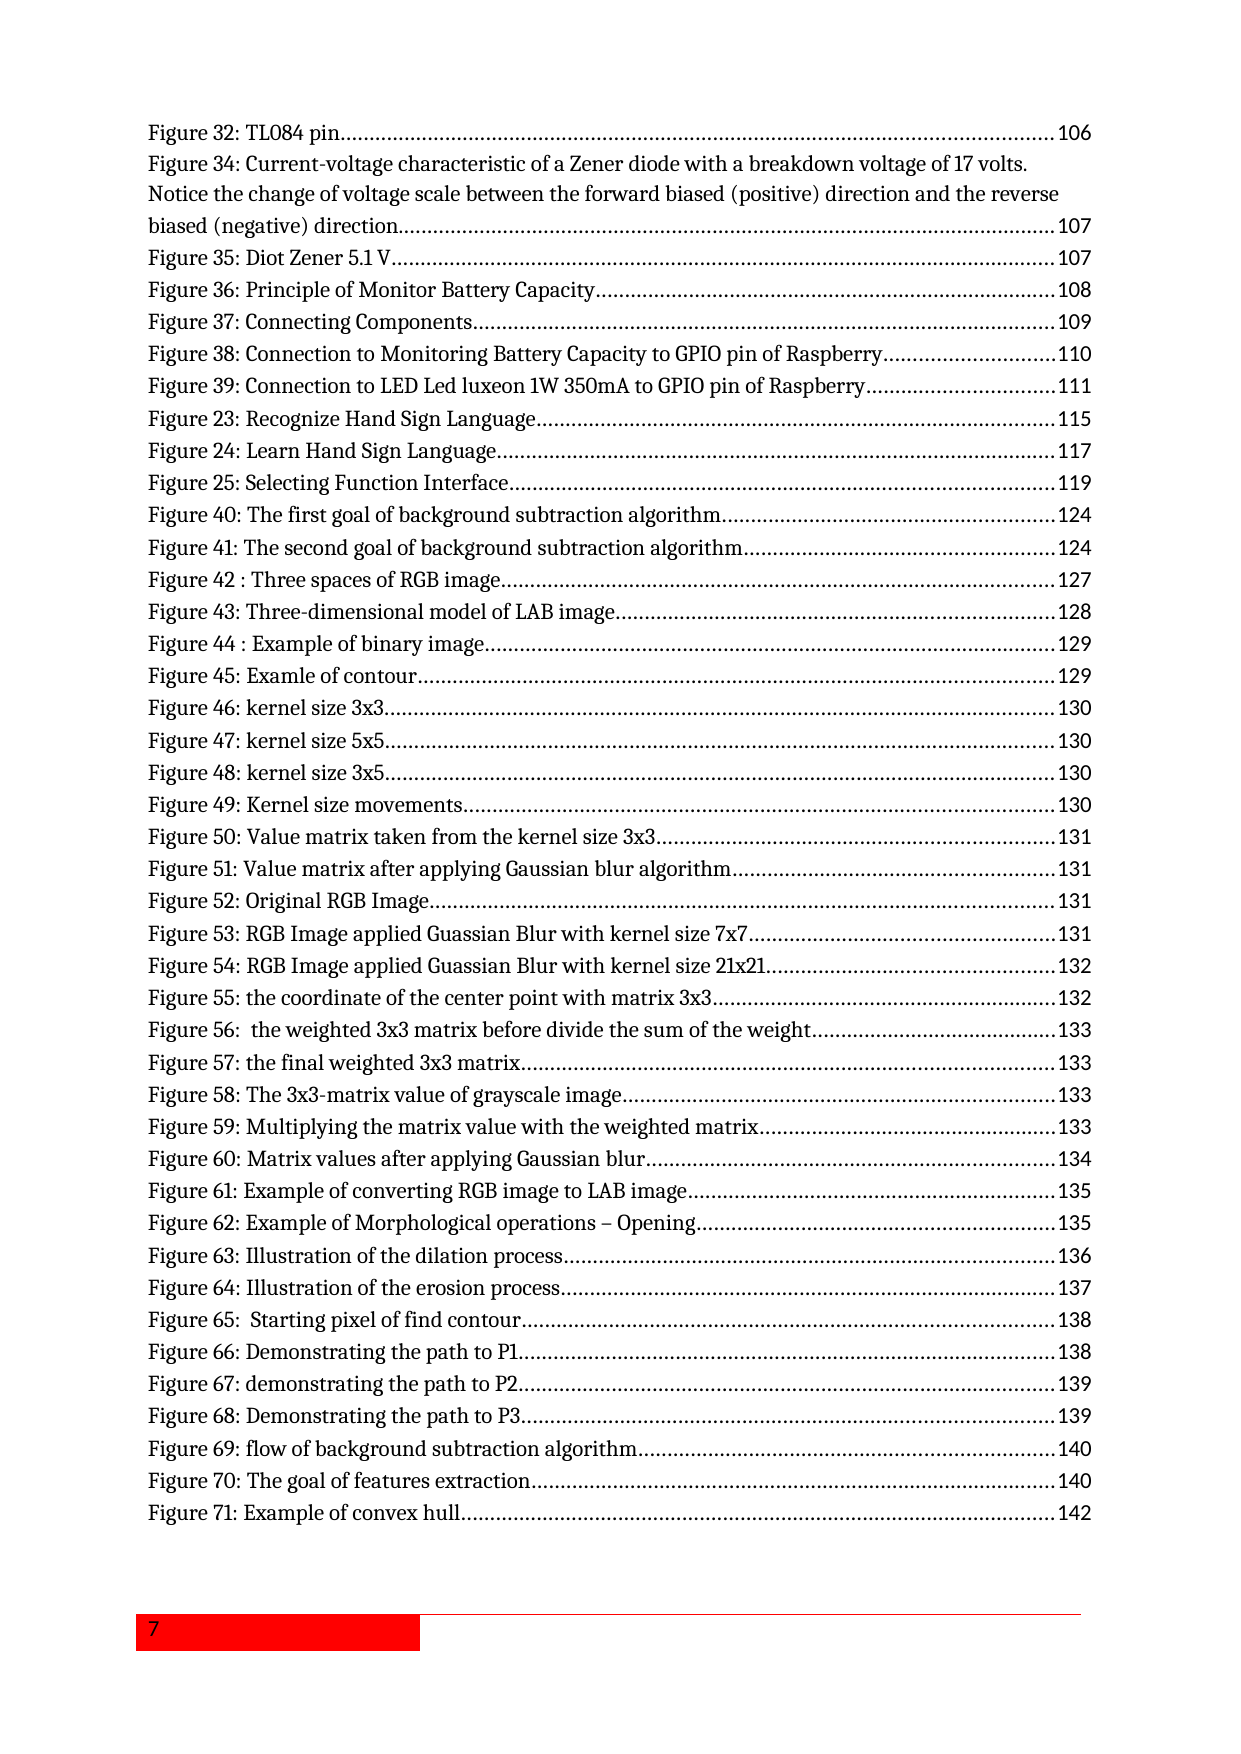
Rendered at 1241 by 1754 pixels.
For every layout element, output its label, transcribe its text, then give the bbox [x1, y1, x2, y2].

text Figure 37: Connecting Components 109 [148, 307, 1092, 335]
text Figure 24: Learn Hand Sign Language 117 [148, 436, 1092, 464]
text Figure 68: Demonstrating the path to P3 139 [148, 1402, 1092, 1430]
text Figure 42 : Three spaces of RGB image 127 [148, 565, 1092, 593]
text Figure 59: Multiplying the matrix value with the weighted matrix 133 [148, 1112, 1092, 1140]
text Figure 62: Example of Morphological operations – Opening 135 [148, 1208, 1092, 1237]
text Figure 40: The first goal of background subtraction algorithm 124 [148, 500, 1092, 528]
text Figure 39: Connection to LED Led luxeon 1W 350mA to GPIO pin of Raspberry 111 [148, 372, 1092, 400]
text Figure 64: Illustration of the erosion process 137 [148, 1273, 1092, 1301]
text Figure 65: Starting pixel of find contour 138 [148, 1305, 1092, 1333]
text Figure 66: Demonstrating the path to P1 138 [148, 1337, 1092, 1365]
text Figure 36: Principle of Monitor Battery Capacity 108 [148, 275, 1092, 303]
text Figure 61: Example of converting RGB image to LAB image 135 [148, 1176, 1092, 1204]
text Figure 35: Diot Zener 5.1 V 107 [148, 243, 1092, 271]
text Figure 53: RGB Image applied Guassian Blur with kernel size 7x7 131 [148, 919, 1092, 947]
text Figure 47: kernel size 5x5 130 [148, 726, 1092, 754]
text Figure 55: the coordinate of the center point with matrix 3x3 132 [148, 983, 1092, 1011]
text Figure 38: Connection to Monitoring Battery Capacity to GPIO pin of Raspberry 110 [148, 339, 1092, 367]
text Figure 57: the final weighted 3x3 matrix 133 [148, 1048, 1092, 1076]
text Figure 41: The second goal of background subtraction algorithm 124 [148, 533, 1092, 561]
text Figure 70: The goal of features extraction 140 [148, 1466, 1092, 1494]
text Figure 63: Illustration of the dilation process 136 [148, 1241, 1092, 1269]
text Figure 58: The 3x3-matrix value of grayscale image 133 [148, 1080, 1092, 1108]
text Figure 49: Kernel size movements 130 [148, 790, 1092, 818]
text Figure 60: Matrix values after applying Gaussian blur 134 [148, 1144, 1092, 1172]
text Figure 34: Current-voltage characteristic of a Zener diode with a breakdown voltage of 17 volts. Notice the change of voltage scale between the forward biased (positive) direction and the reverse biased (negative) direction. 107 [148, 150, 1092, 239]
text Figure 25: Selecting Function Interface 119 [148, 468, 1092, 496]
text Figure 23: Recognize Hand Sign Language 115 [148, 404, 1092, 432]
text Figure 48: kernel size 3x5 130 [148, 758, 1092, 786]
text Figure 69: flow of background subtraction algorithm 140 [148, 1434, 1092, 1462]
text Figure 50: Value matrix taken from the kernel size 3x3 131 [148, 822, 1092, 850]
text Figure 43: Three-dimensional model of LAB image 128 [148, 597, 1092, 625]
text Figure 51: Value matrix after applying Gaussian blur algorithm 131 [148, 854, 1092, 882]
text Figure 52: Original RGB Image 131 [148, 887, 1092, 915]
text Figure 45: Examle of contour 129 [148, 661, 1092, 689]
text Figure 67: demonstrating the path to P2 139 [148, 1369, 1092, 1397]
text Figure 32: TL084 pin 106 [148, 118, 1092, 146]
text Figure 54: RGB Image applied Guassian Blur with kernel size 21x21 132 [148, 951, 1092, 979]
text Figure 71: Example of convex hull 142 [148, 1498, 1092, 1526]
text Figure 56: the weighted 3x3 matrix before divide the sum of the weight 133 [148, 1015, 1092, 1043]
text Figure 46: kernel size 3x3 130 [148, 693, 1092, 722]
text Figure 44 : Example of binary image 129 [148, 629, 1092, 657]
